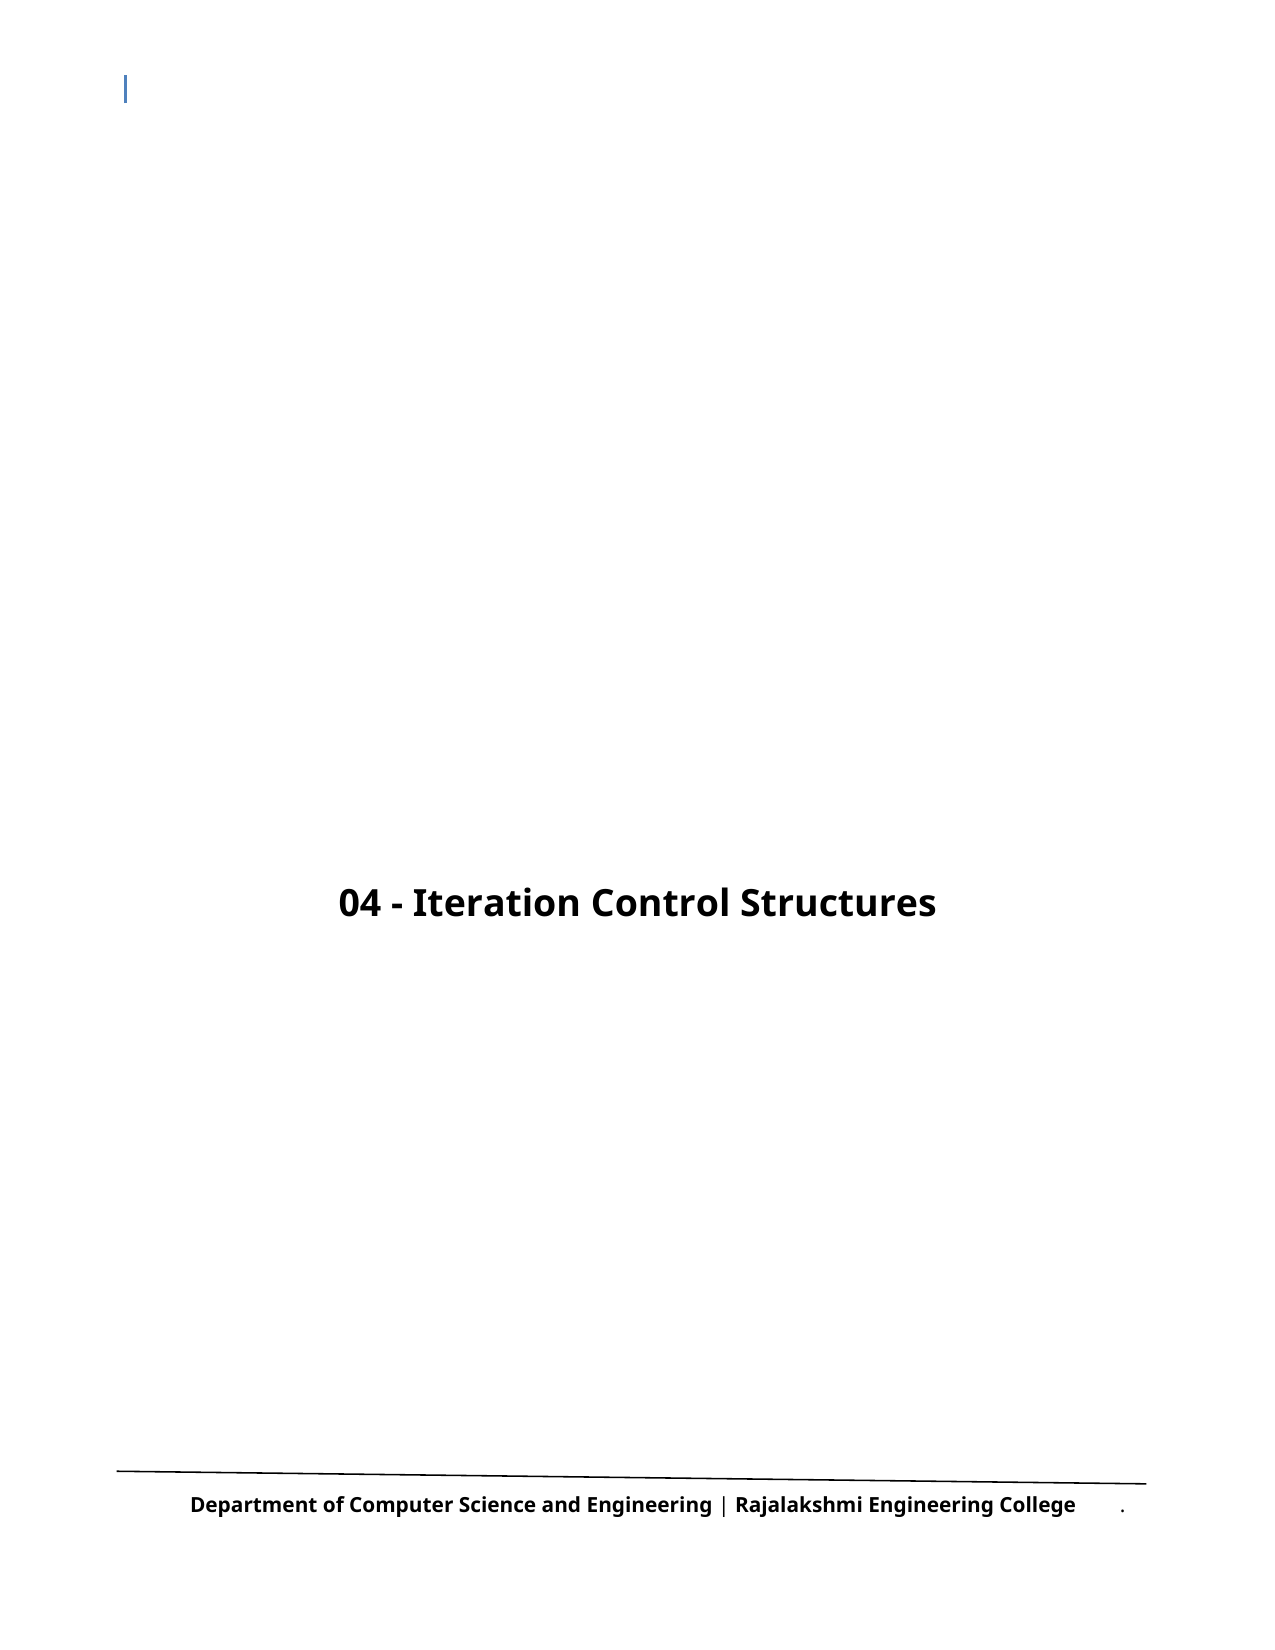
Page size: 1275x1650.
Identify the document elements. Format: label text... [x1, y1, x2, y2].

subtitle 04 - Iteration Control Structures [150, 876, 1125, 927]
